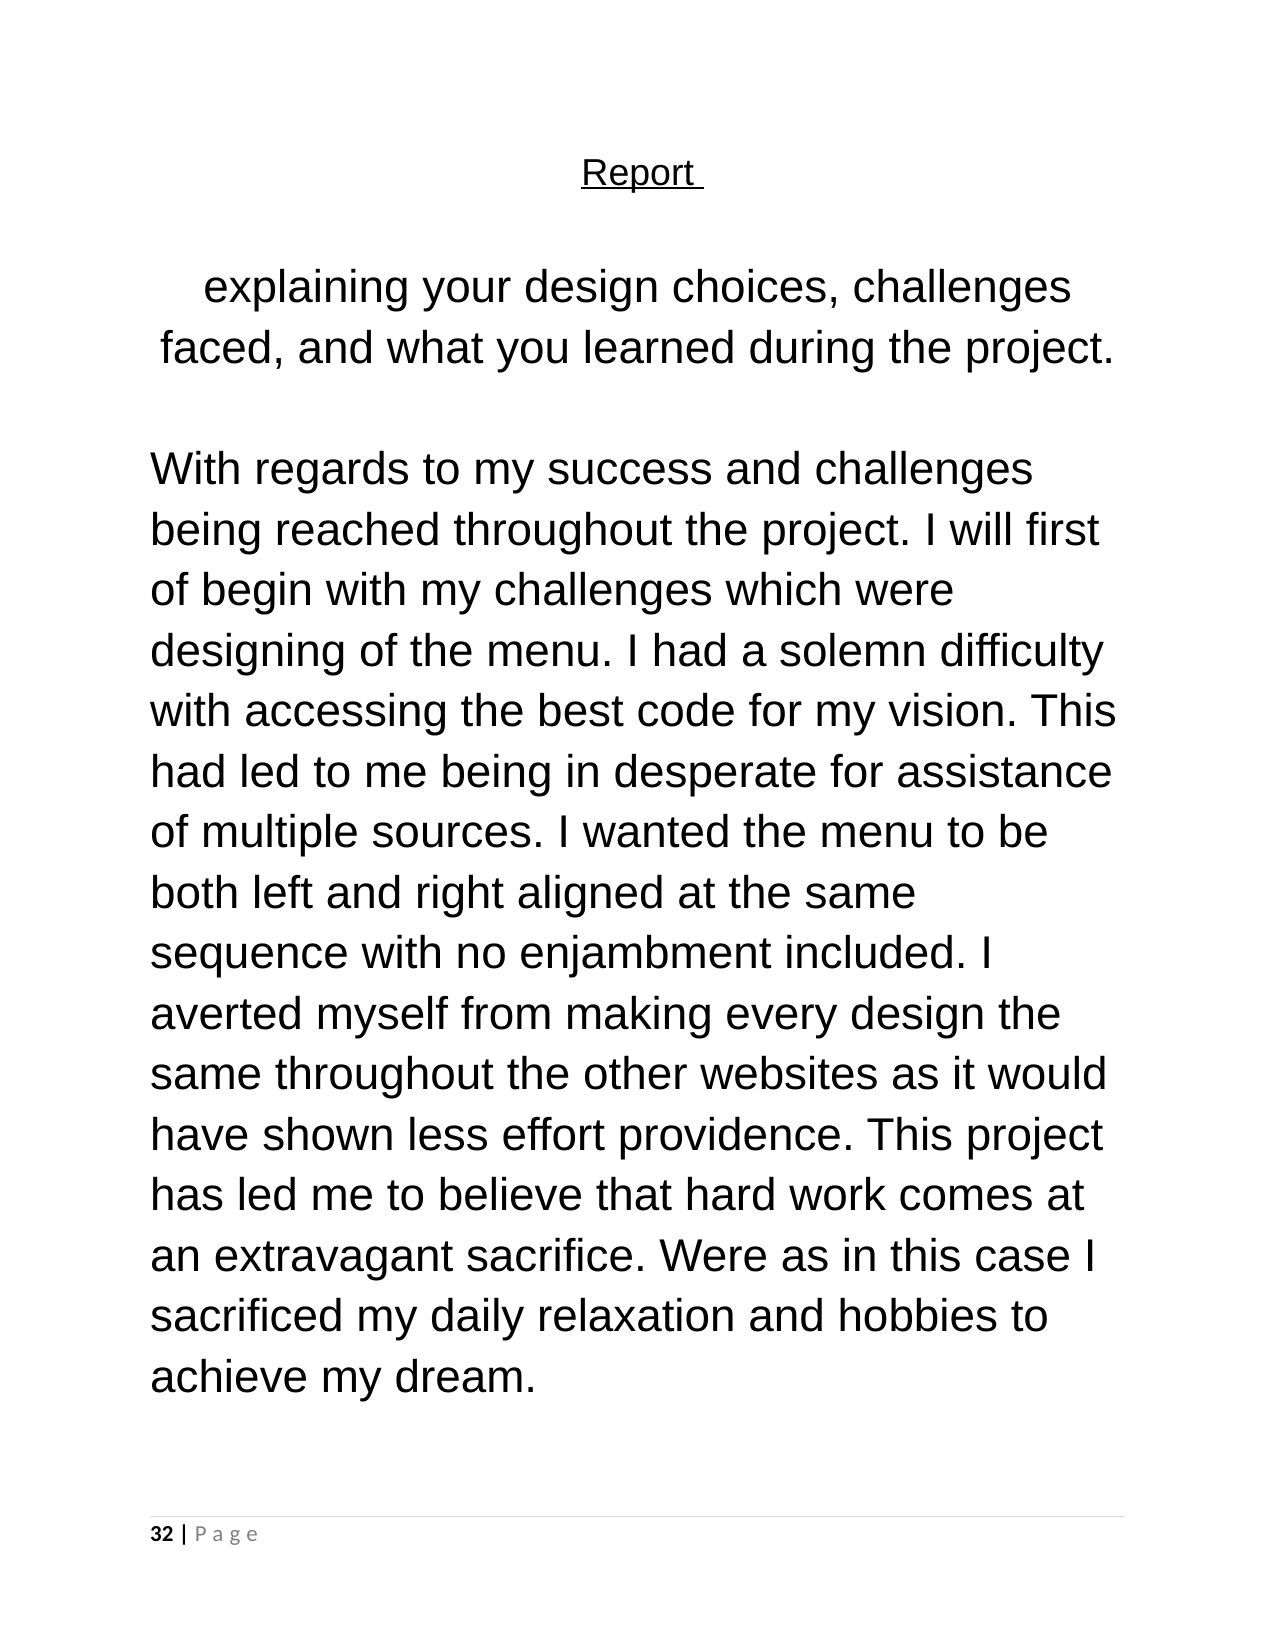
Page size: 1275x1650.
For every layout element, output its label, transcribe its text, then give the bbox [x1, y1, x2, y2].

text Report [150, 150, 1125, 193]
text With regards to my success and challenges being reached throughout the project. I will first of begin with my challenges which were designing of the menu. I had a solemn difficulty with accessing the best code for my vision. This had led to me being in desperate for assistance of multiple sources. I wanted the menu to be both left and right aligned at the same sequence with no enjambment included. I averted myself from making every design the same throughout the other websites as it would have shown less effort providence. This project has led me to believe that hard work comes at an extravagant sacrifice. Were as in this case I sacrificed my daily relaxation and hobbies to achieve my dream. [150, 442, 1125, 1402]
text explaining your design choices, challenges faced, and what you learned during the project. [150, 260, 1125, 373]
